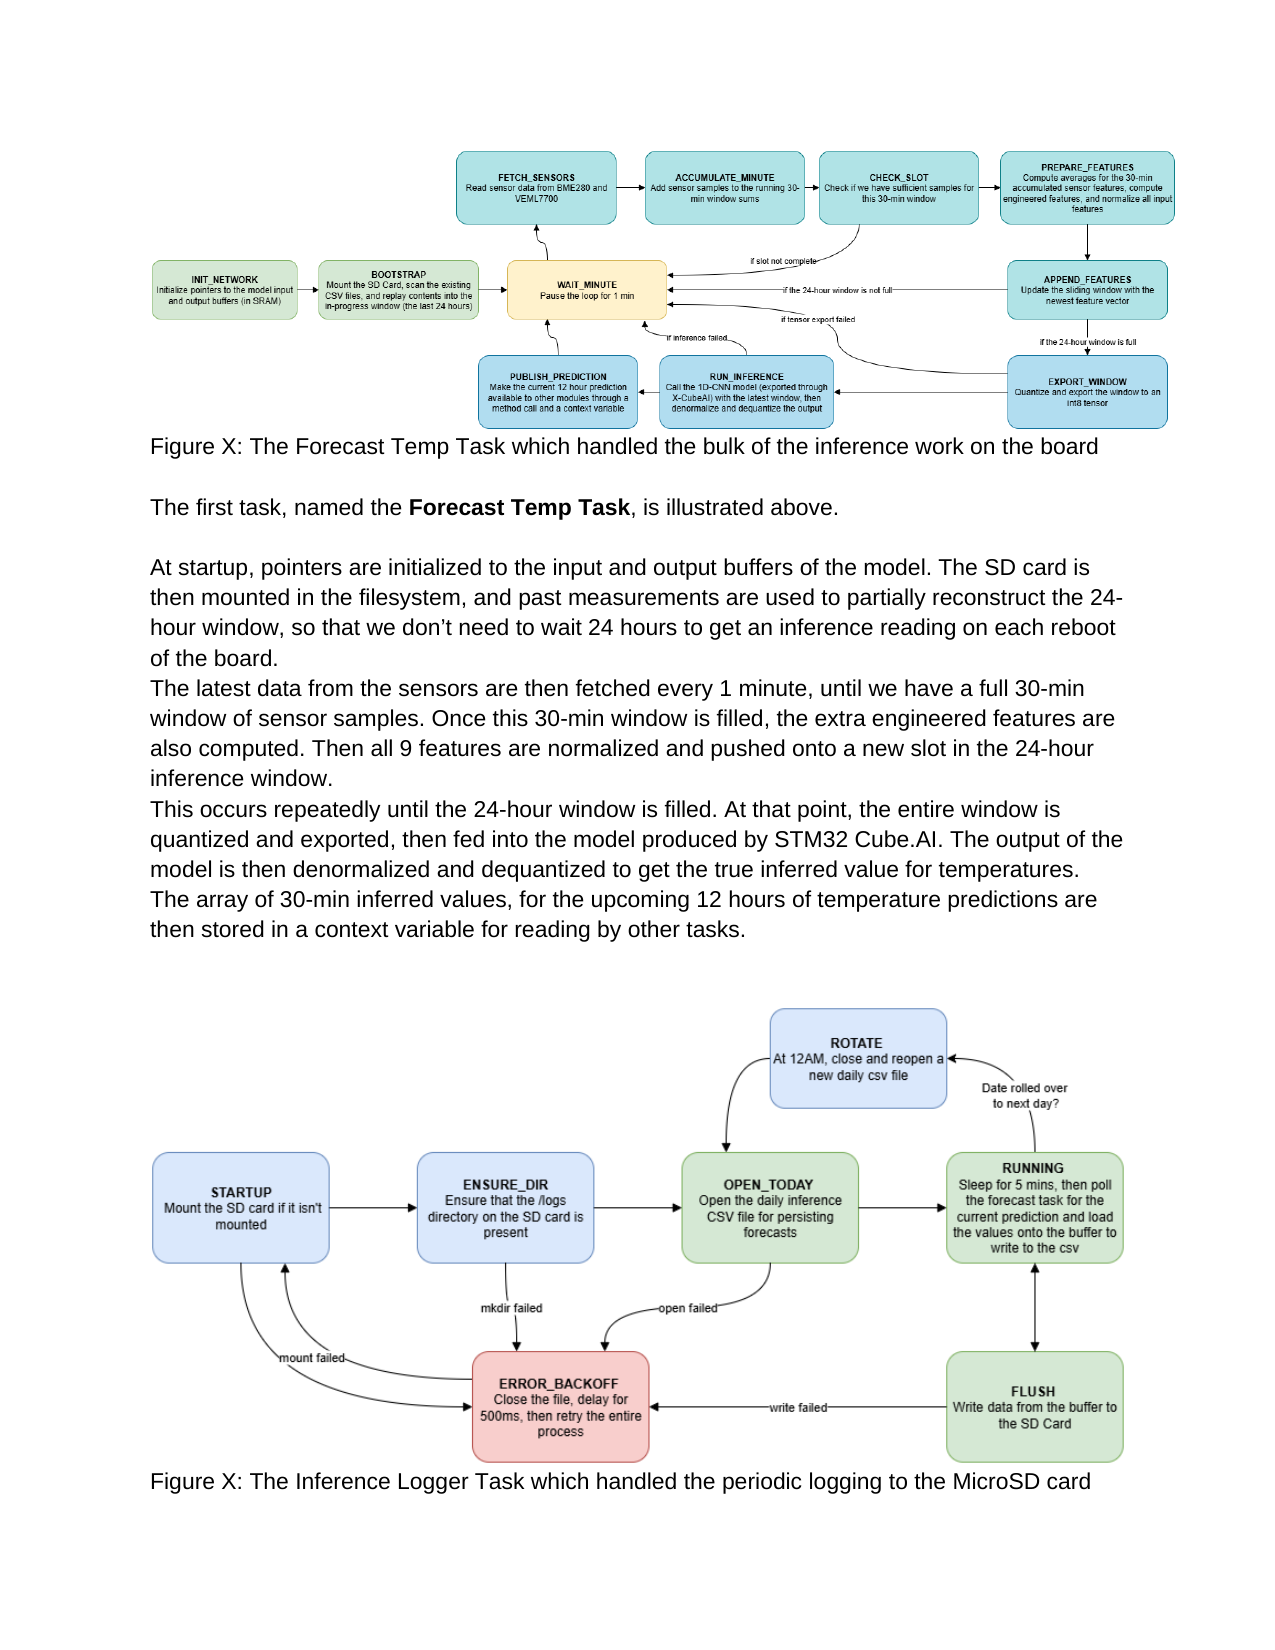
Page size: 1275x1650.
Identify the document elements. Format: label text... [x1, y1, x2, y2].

text At startup, pointers are initialized to the input and output buffers of the model. The SD card is then mounted in the filesystem, and past measurements are used to partially reconstruct the 24-hour window, so that we don’t need to wait 24 hours to get an inference reading on each reboot of the board. [150, 554, 1125, 671]
text The latest data from the sensors are then fetched every 1 minute, until we have a full 30-min window of sensor samples. Once this 30-min window is filled, the extra engineered features are also computed. Then all 9 features are normalized and pushed onto a new slot in the 24-hour inference window. [150, 675, 1125, 792]
text This occurs repeatedly until the 24-hour window is filled. At that point, the entire window is quantized and exported, then fed into the model produced by STM32 Cube.AI. The output of the model is then denormalized and dequantized to get the true inferred value for temperatures. [150, 796, 1125, 882]
text Figure X: The Forecast Temp Task which handled the bulk of the inference work on the board [150, 433, 1125, 459]
text The array of 30-min inferred values, for the upcoming 12 hours of temperature predictions are then stored in a context variable for reading by other tasks. [150, 886, 1125, 943]
picture [150, 150, 1176, 430]
text The first task, named the Forecast Temp Task, is illustrated above. [150, 493, 1125, 520]
text Figure X: The Inference Logger Task which handled the periodic logging to the MicroSD card [150, 1468, 1125, 1494]
picture [150, 1007, 1125, 1465]
